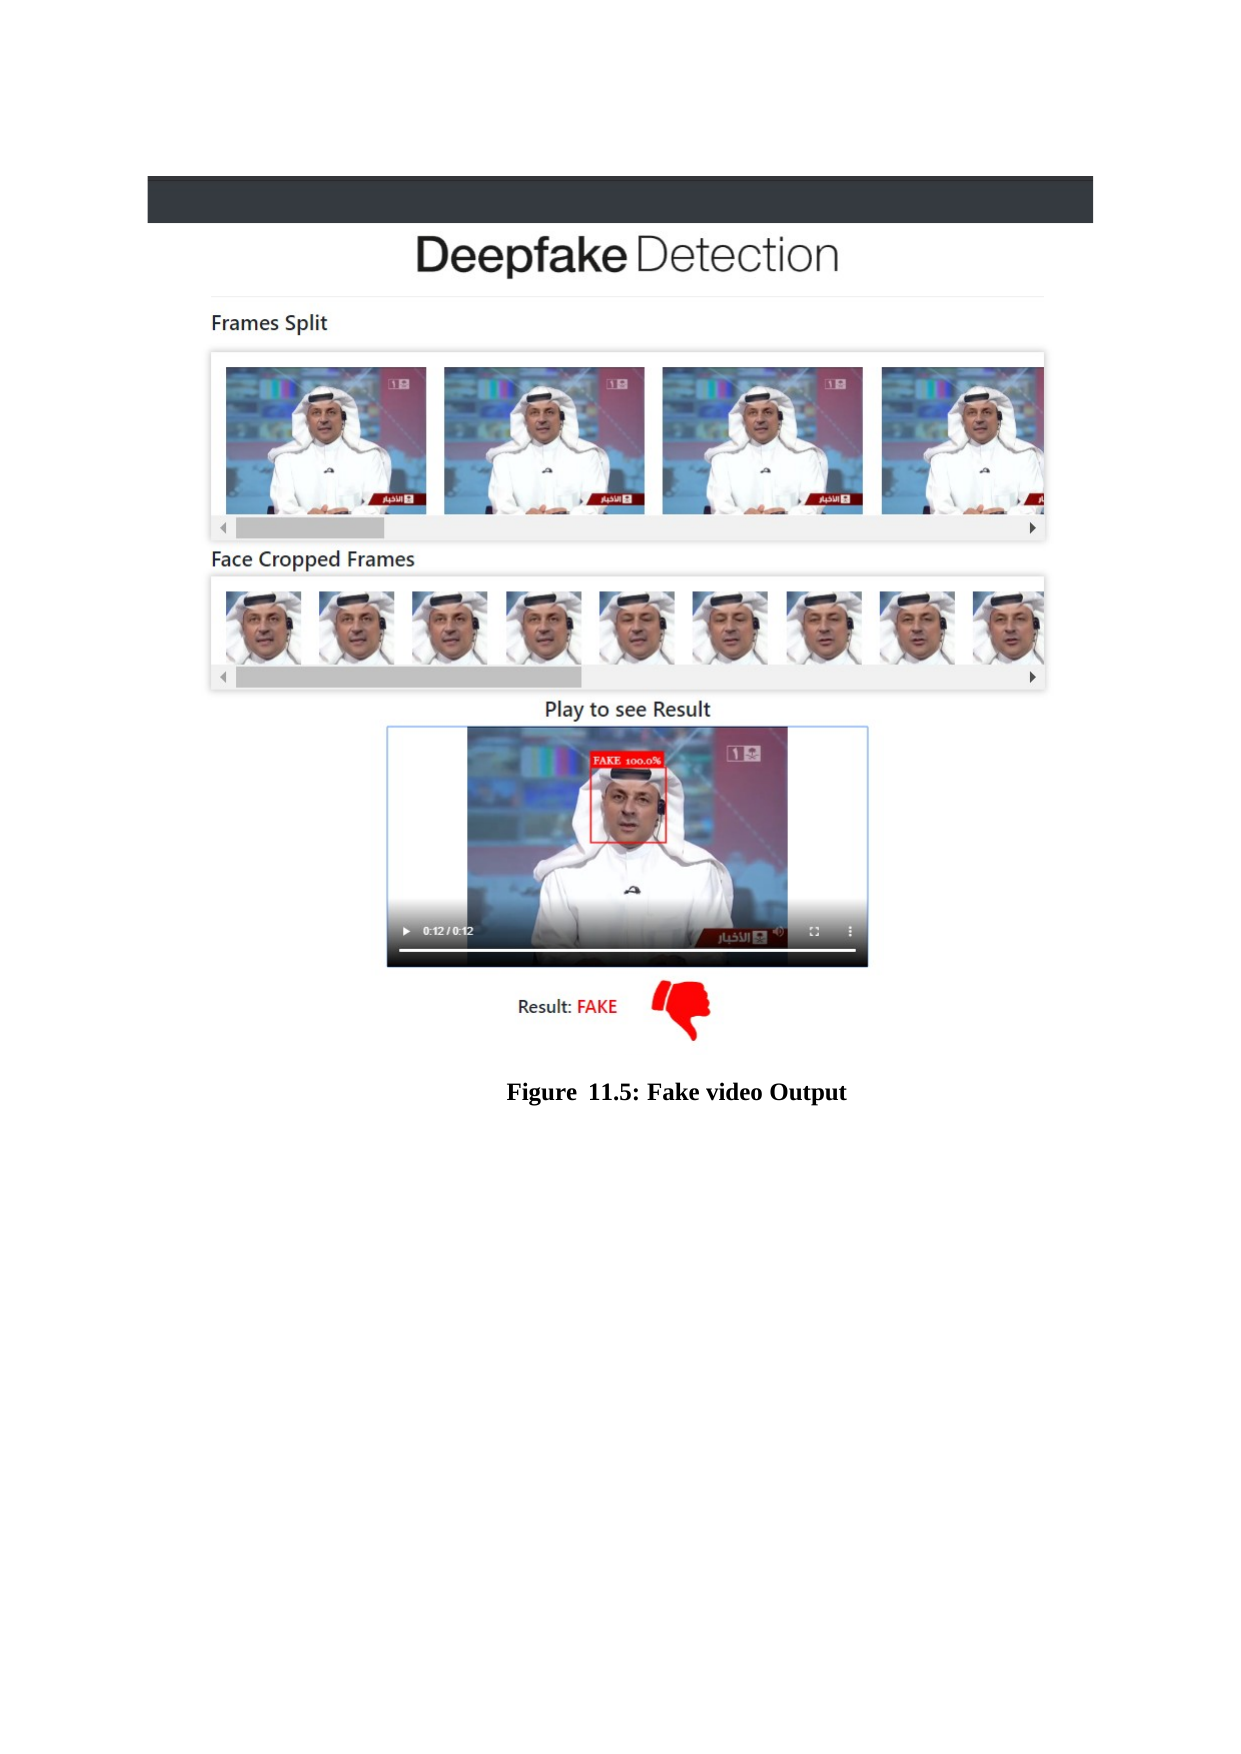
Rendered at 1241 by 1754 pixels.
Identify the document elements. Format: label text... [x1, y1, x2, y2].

text Figure 11.5: Fake video Output [506, 1077, 1124, 1106]
picture [147, 176, 1094, 1055]
